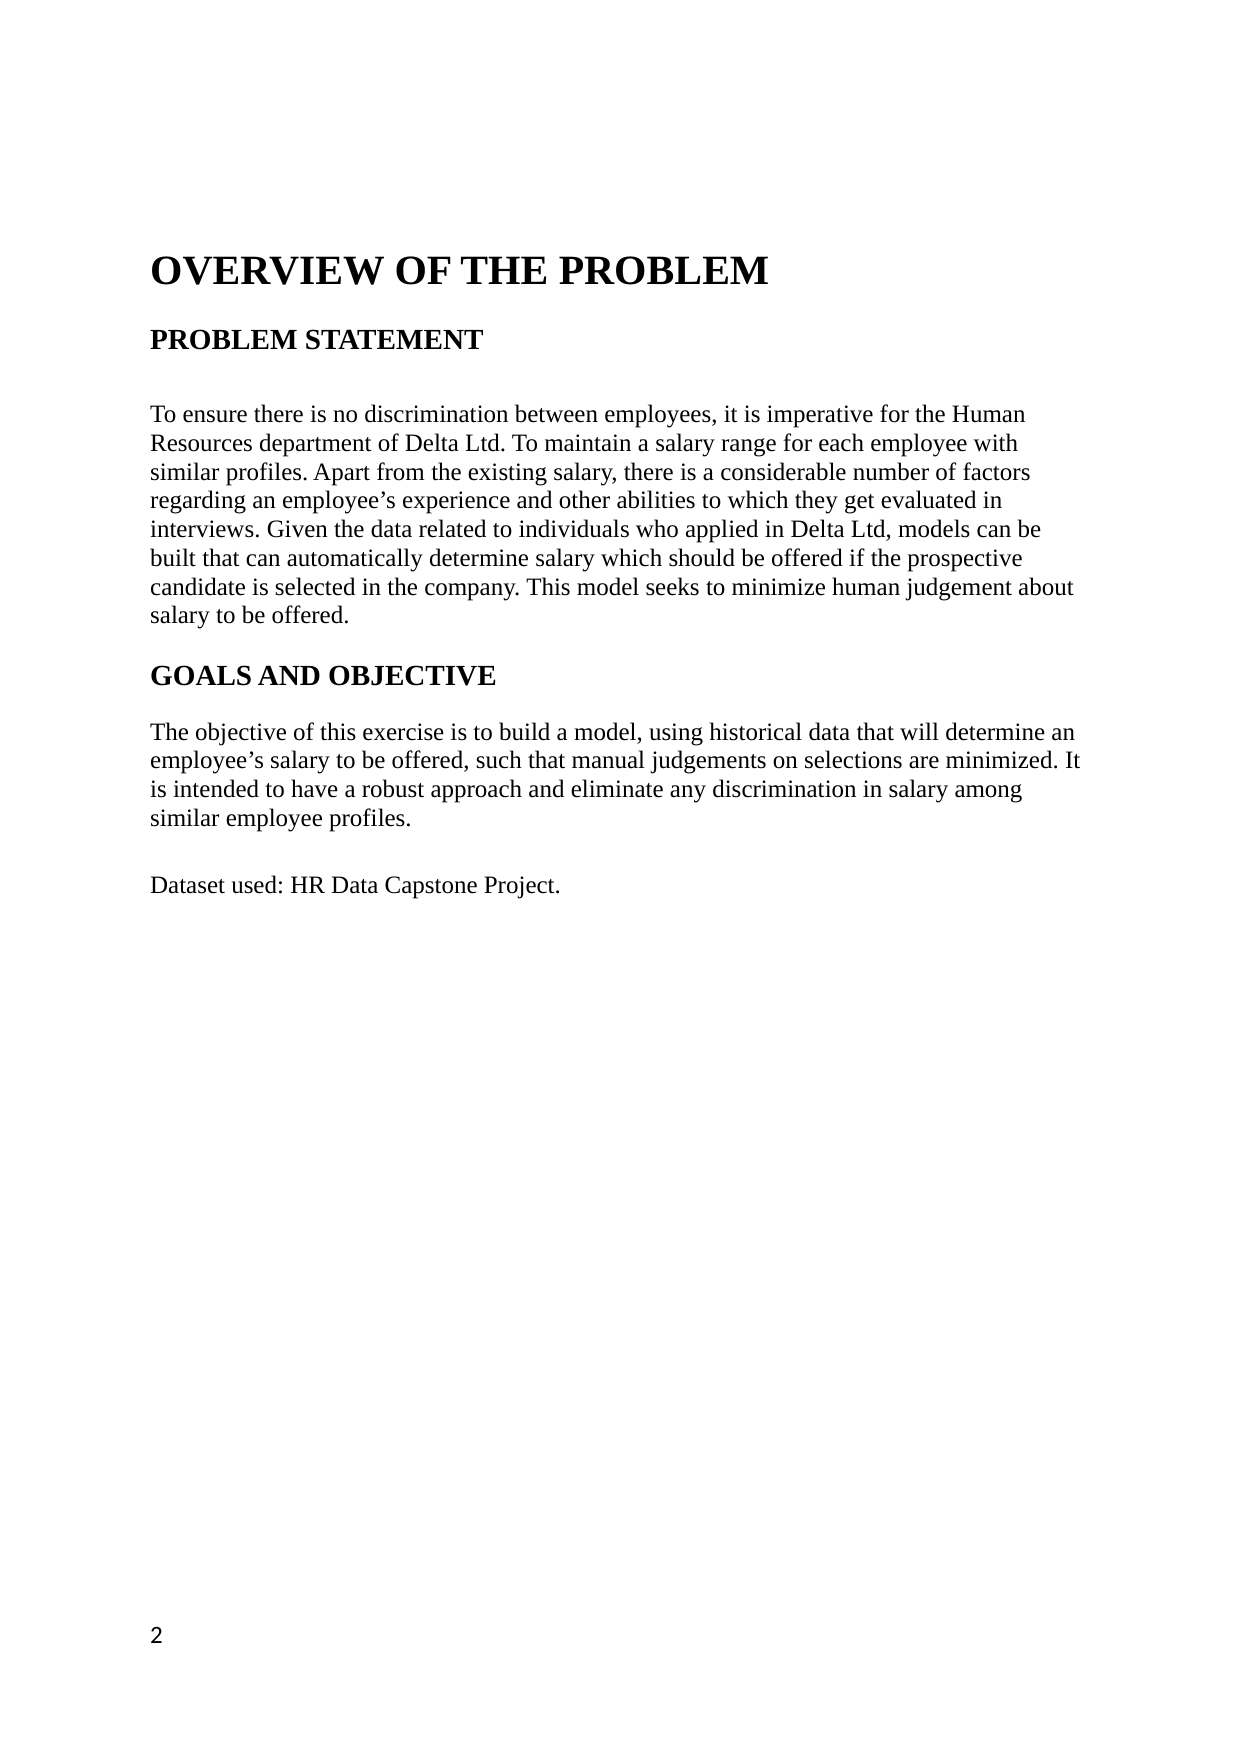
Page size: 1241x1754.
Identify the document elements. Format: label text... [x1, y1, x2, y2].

text PROBLEM STATEMENT [150, 322, 1090, 356]
text To ensure there is no discrimination between employees, it is imperative for the Human Resources department of Delta Ltd. To maintain a salary range for each employee with similar profiles. Apart from the existing salary, there is a considerable number of factors regarding an employee’s experience and other abilities to which they get evaluated in interviews. Given the data related to individuals who applied in Delta Ltd, models can be built that can automatically determine salary which should be offered if the prospective candidate is selected in the company. This model seeks to minimize human judgement about salary to be offered. [150, 399, 1090, 629]
text The objective of this exercise is to build a model, using historical data that will determine an employee’s salary to be offered, such that manual judgements on selections are minimized. It is intended to have a robust approach and eliminate any discrimination in salary among similar employee profiles. [150, 717, 1090, 832]
text GOALS AND OBJECTIVE [150, 658, 1090, 691]
text Dataset used: HR Data Capstone Project. [150, 870, 1090, 899]
text OVERVIEW OF THE PROBLEM [150, 246, 1090, 294]
